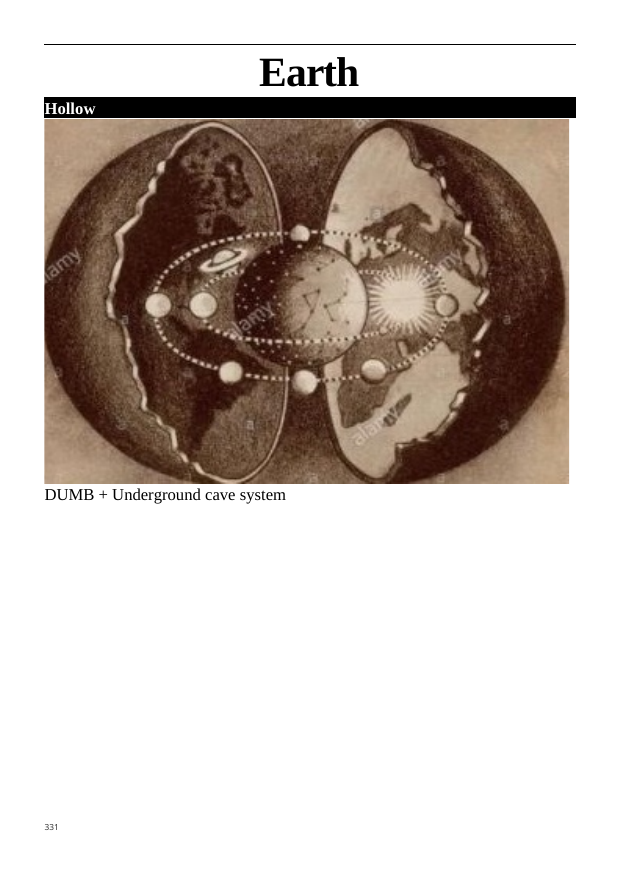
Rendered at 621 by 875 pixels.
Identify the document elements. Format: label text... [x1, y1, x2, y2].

text DUMB + Underground cave system [44, 484, 576, 504]
picture [44, 119, 570, 484]
subtitle Earth [44, 45, 576, 97]
subtitle Hollow [44, 98, 576, 118]
